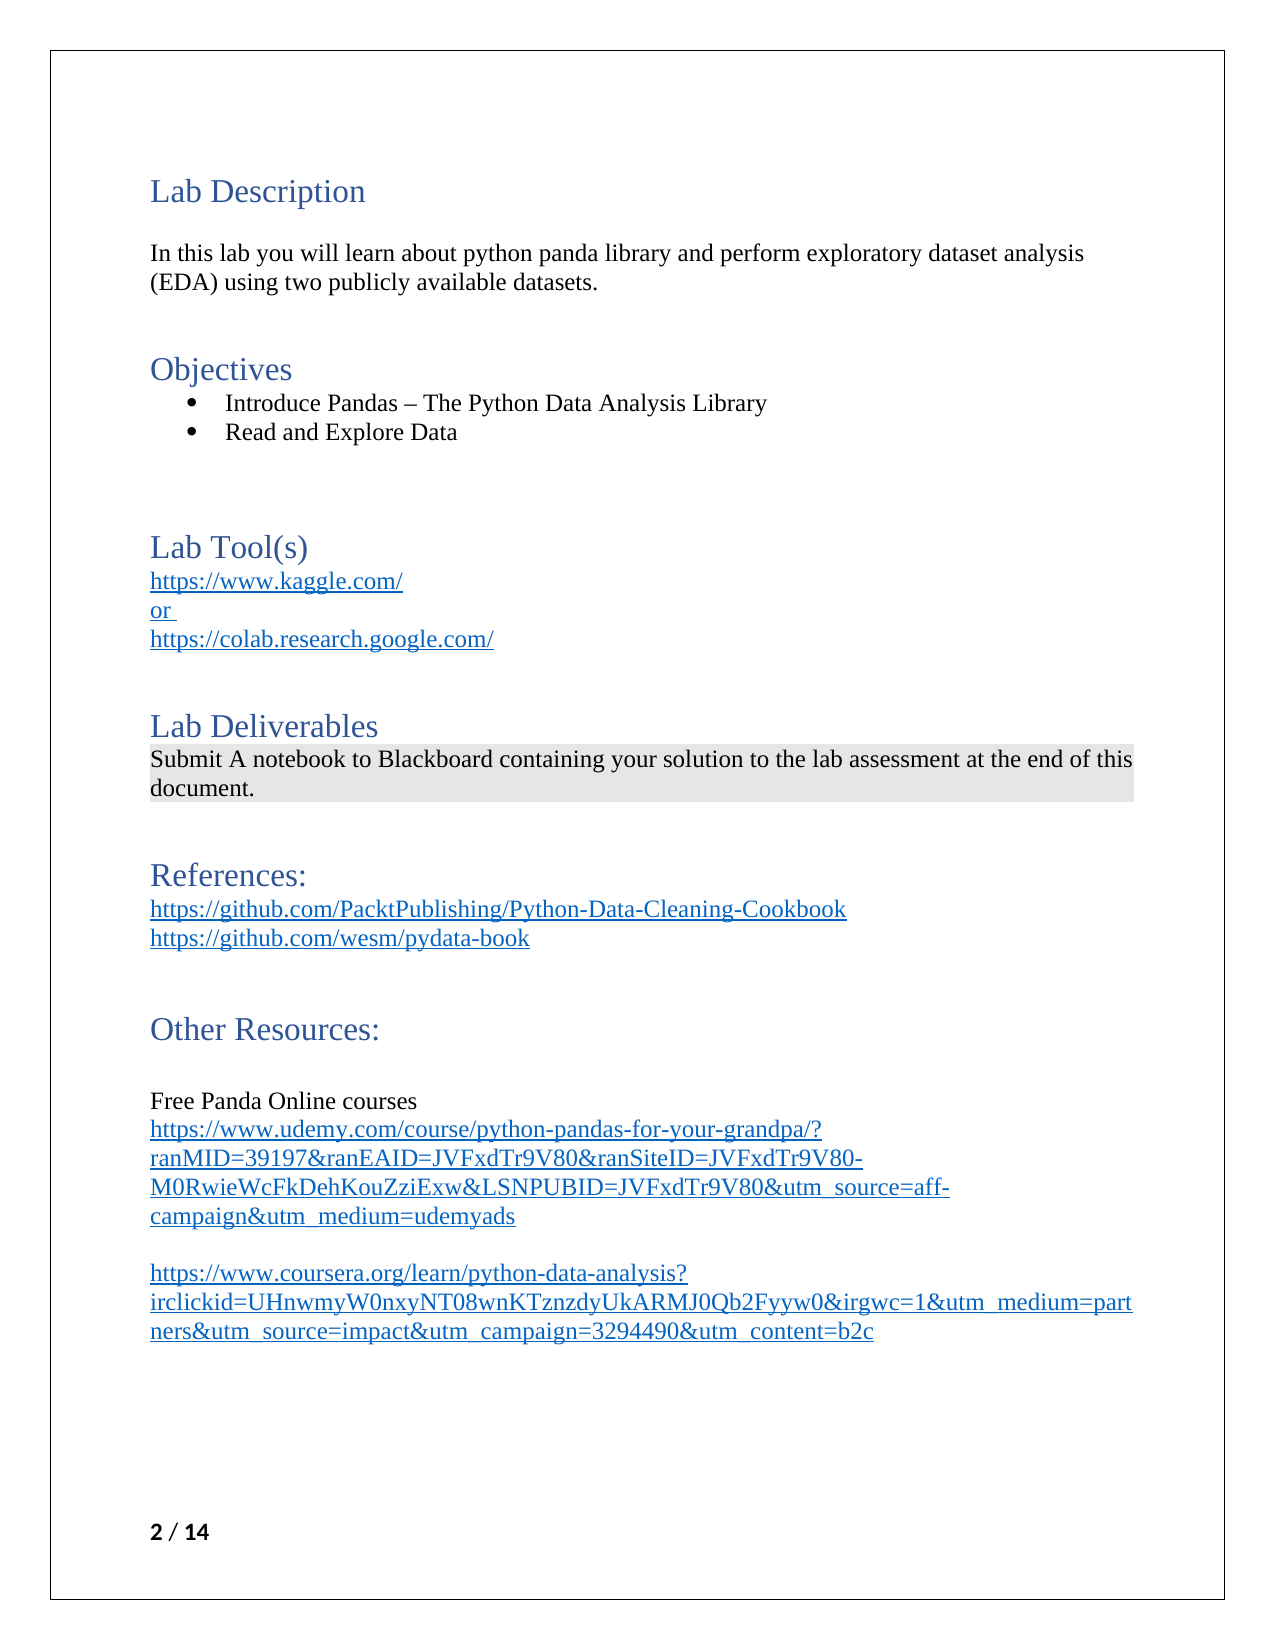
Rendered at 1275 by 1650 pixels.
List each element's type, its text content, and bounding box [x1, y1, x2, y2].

subtitle Lab Tool(s) [150, 528, 1134, 566]
subtitle Lab Description [150, 171, 1134, 209]
text Submit A notebook to Blackboard containing your solution to the lab assessment at the end of this document. [150, 744, 1134, 802]
text https://github.com/PacktPublishing/Python-Data-Cleaning-Cookbook [150, 894, 1134, 923]
text Free Panda Online courses [150, 1086, 1134, 1114]
text https://colab.research.google.com/ [150, 624, 1134, 652]
text Other Resources: [150, 1009, 1134, 1047]
text https://github.com/wesm/pydata-book [150, 923, 1134, 952]
subtitle Objectives [150, 349, 1134, 388]
list Introduce Pandas – The Python Data Analysis Library [187, 388, 1134, 417]
text In this lab you will learn about python panda library and perform exploratory dataset analysis (EDA) using two publicly available datasets. [150, 238, 1134, 296]
subtitle Lab Deliverables [150, 706, 1134, 744]
text https://www.kaggle.com/ [150, 566, 1134, 595]
text or [150, 595, 1134, 624]
subtitle References: [150, 856, 1134, 894]
text https://www.coursera.org/learn/python-data-analysis?irclickid=UHnwmyW0nxyNT08wnKTznzdyUkARMJ0Qb2Fyyw0&irgwc=1&utm_medium=partners&utm_source=impact&utm_campaign=3294490&utm_content=b2c [150, 1258, 1134, 1373]
text https://www.udemy.com/course/python-pandas-for-your-grandpa/?ranMID=39197&ranEAID=JVFxdTr9V80&ranSiteID=JVFxdTr9V80-M0RwieWcFkDehKouZziExw&LSNPUBID=JVFxdTr9V80&utm_source=aff-campaign&utm_medium=udemyads [150, 1114, 1134, 1229]
list Read and Explore Data [187, 417, 1134, 445]
